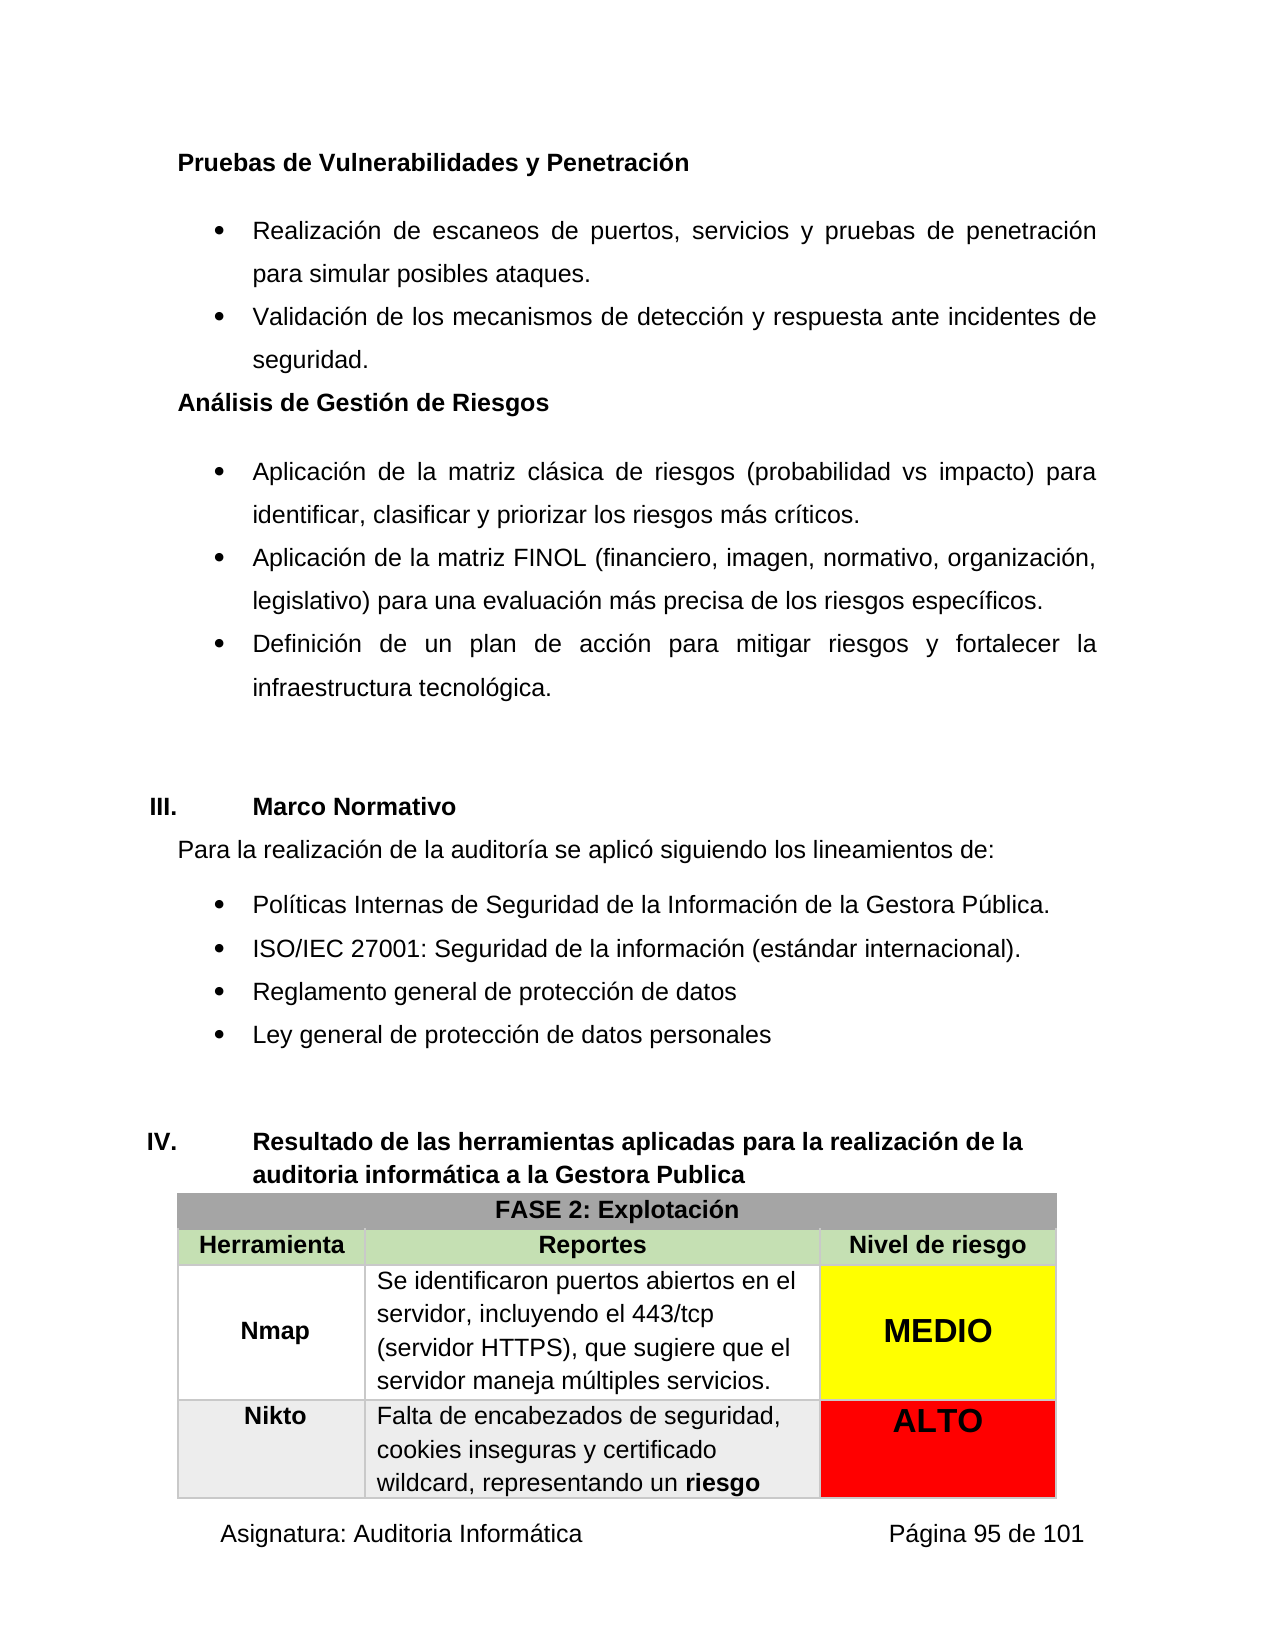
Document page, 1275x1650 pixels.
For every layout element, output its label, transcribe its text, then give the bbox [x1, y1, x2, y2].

table_cell Se identificaron puertos abiertos en el servidor, incluyendo el 443/tcp (servidor HTTPS), que sugiere que el servidor maneja múltiples servicios. [366, 1266, 819, 1399]
list Aplicación de la matriz clásica de riesgos (probabilidad vs impacto) para identificar, clasificar y priorizar los riesgos más críticos. [215, 457, 1098, 528]
table_cell Nivel de riesgo [821, 1230, 1055, 1264]
list ISO/IEC 27001: Seguridad de la información (estándar internacional). [215, 934, 1098, 962]
list Resultado de las herramientas aplicadas para la realización de la auditoria informática a la Gestora Publica [177, 1127, 1098, 1189]
list Definición de un plan de acción para mitigar riesgos y fortalecer la infraestructura tecnológica. [215, 629, 1098, 701]
list Validación de los mecanismos de detección y respuesta ante incidentes de seguridad. [215, 302, 1098, 374]
text Pruebas de Vulnerabilidades y Penetración [177, 148, 1098, 176]
table_cell Nikto [179, 1401, 364, 1497]
text Para la realización de la auditoría se aplicó siguiendo los lineamientos de: [177, 835, 1098, 863]
list Realización de escaneos de puertos, servicios y pruebas de penetración para simular posibles ataques. [215, 216, 1098, 288]
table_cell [366, 1401, 819, 1497]
list Reglamento general de protección de datos [215, 977, 1098, 1006]
table_cell ALTO [821, 1401, 1055, 1497]
table_header FASE 2: Explotación [179, 1195, 1055, 1228]
table_cell Herramienta [179, 1230, 364, 1264]
table_cell MEDIO [821, 1266, 1055, 1399]
list Marco Normativo [177, 792, 1098, 820]
table_cell Reportes [366, 1230, 819, 1264]
list Políticas Internas de Seguridad de la Información de la Gestora Pública. [215, 890, 1098, 919]
list Aplicación de la matriz FINOL (financiero, imagen, normativo, organización, legislativo) para una evaluación más precisa de los riesgos específicos. [215, 543, 1098, 615]
table_cell Nmap [179, 1266, 364, 1399]
text Análisis de Gestión de Riesgos [177, 388, 1098, 417]
list Ley general de protección de datos personales [215, 1020, 1098, 1049]
